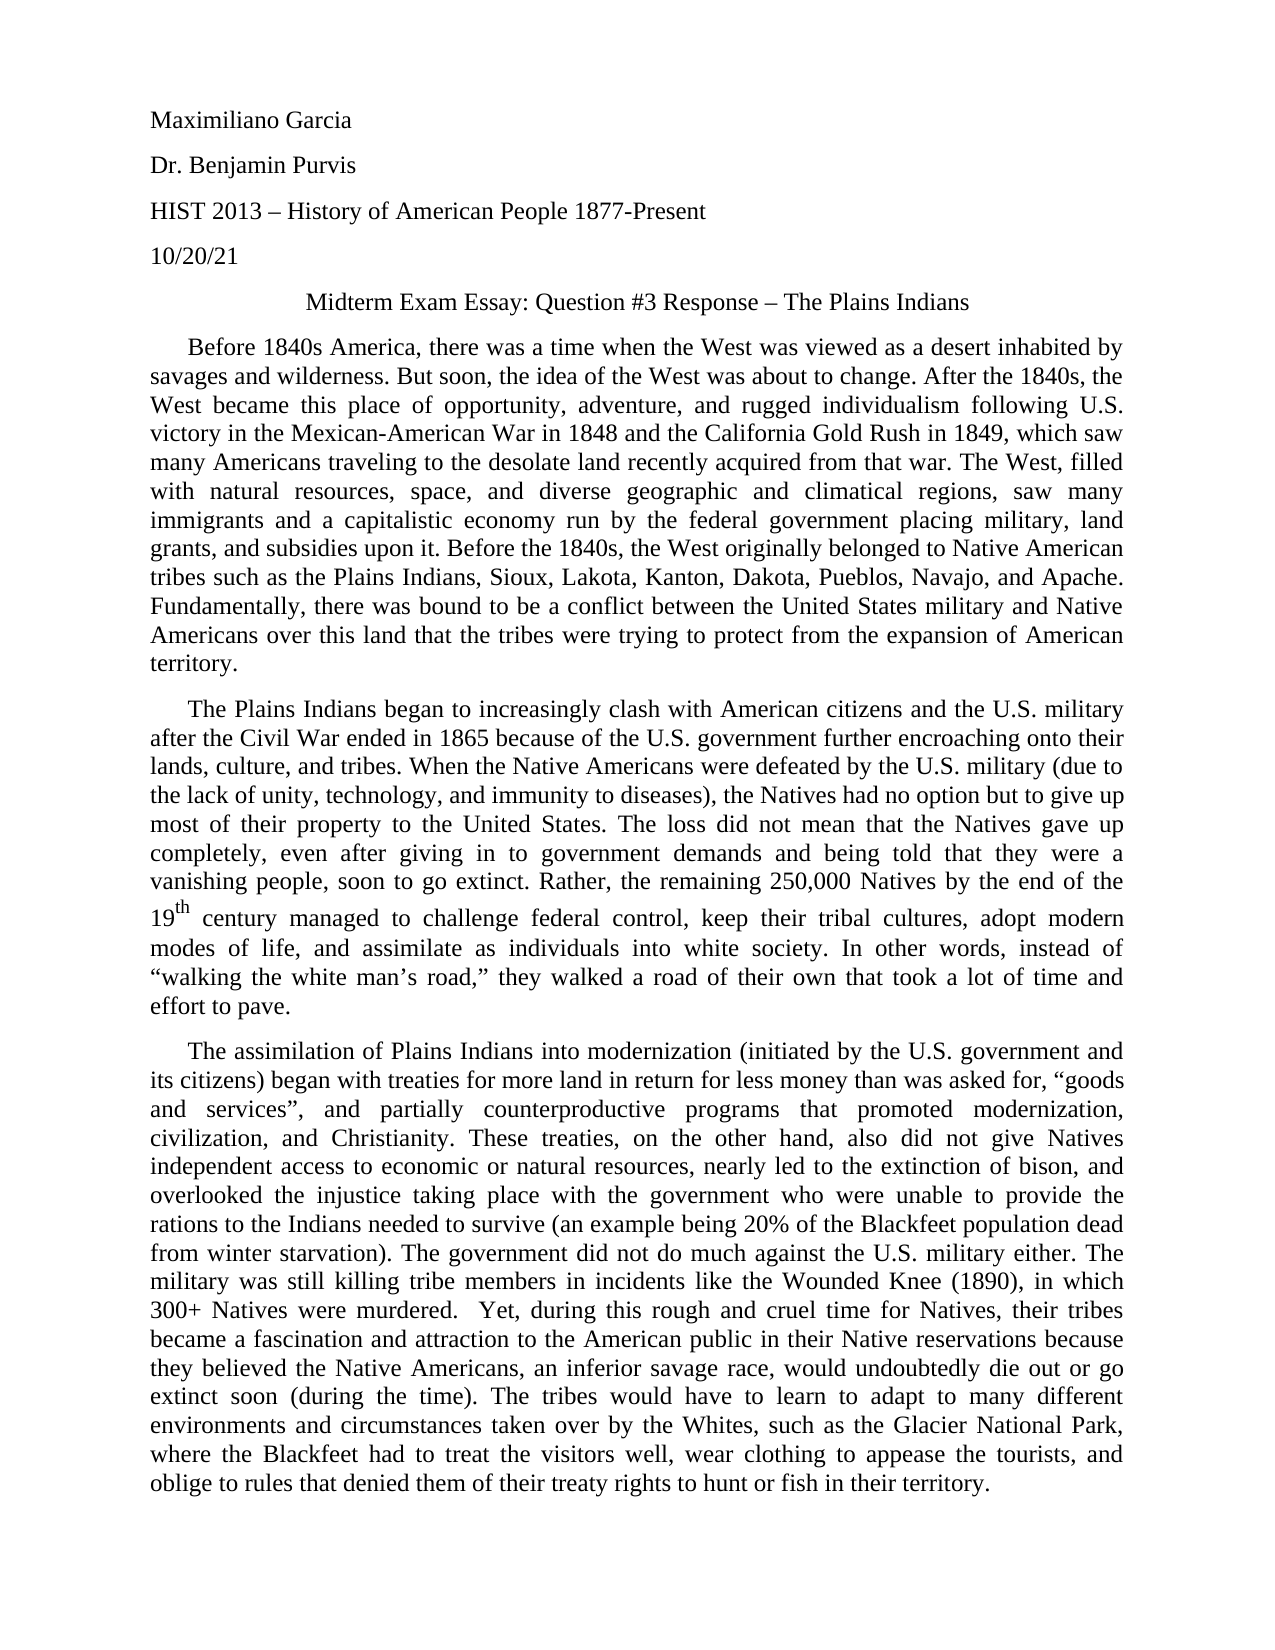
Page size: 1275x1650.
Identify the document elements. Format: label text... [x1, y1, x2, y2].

text Maximiliano Garcia [150, 105, 1125, 134]
text HIST 2013 – History of American People 1877-Present [150, 196, 1125, 225]
text Midterm Exam Essay: Question #3 Response – The Plains Indians [150, 287, 1125, 316]
text The Plains Indians began to increasingly clash with American citizens and the U.S. military after the Civil War ended in 1865 because of the U.S. government further encroaching onto their lands, culture, and tribes. When the Native Americans were defeated by the U.S. military (due to the lack of unity, technology, and immunity to diseases), the Natives had no option but to give up most of their property to the United States. The loss did not mean that the Natives gave up completely, even after giving in to government demands and being told that they were a vanishing people, soon to go extinct. Rather, the remaining 250,000 Natives by the end of the 19th century managed to challenge federal control, keep their tribal cultures, adopt modern modes of life, and assimilate as individuals into white society. In other words, instead of “walking the white man’s road,” they walked a road of their own that took a lot of time and effort to pave. [150, 694, 1125, 1020]
text Dr. Benjamin Purvis [150, 151, 1125, 179]
text The assimilation of Plains Indians into modernization (initiated by the U.S. government and its citizens) began with treaties for more land in return for less money than was asked for, “goods and services”, and partially counterproductive programs that promoted modernization, civilization, and Christianity. These treaties, on the other hand, also did not give Natives independent access to economic or natural resources, nearly led to the extinction of bison, and overlooked the injustice taking place with the government who were unable to provide the rations to the Indians needed to survive (an example being 20% of the Blackfeet population dead from winter starvation). The government did not do much against the U.S. military either. The military was still killing tribe members in incidents like the Wounded Knee (1890), in which 300+ Natives were murdered. Yet, during this rough and cruel time for Natives, their tribes became a fascination and attraction to the American public in their Native reservations because they believed the Native Americans, an inferior savage race, would undoubtedly die out or go extinct soon (during the time). The tribes would have to learn to adapt to many different environments and circumstances taken over by the Whites, such as the Glacier National Park, where the Blackfeet had to treat the visitors well, wear clothing to appease the tourists, and oblige to rules that denied them of their treaty rights to hunt or fish in their territory. [150, 1036, 1125, 1496]
text Before 1840s America, there was a time when the West was viewed as a desert inhabited by savages and wilderness. But soon, the idea of the West was about to change. After the 1840s, the West became this place of opportunity, adventure, and rugged individualism following U.S. victory in the Mexican-American War in 1848 and the California Gold Rush in 1849, which saw many Americans traveling to the desolate land recently acquired from that war. The West, filled with natural resources, space, and diverse geographic and climatical regions, saw many immigrants and a capitalistic economy run by the federal government placing military, land grants, and subsidies upon it. Before the 1840s, the West originally belonged to Native American tribes such as the Plains Indians, Sioux, Lakota, Kanton, Dakota, Pueblos, Navajo, and Apache. Fundamentally, there was bound to be a conflict between the United States military and Native Americans over this land that the tribes were trying to protect from the expansion of American territory. [150, 332, 1125, 677]
text 10/20/21 [150, 241, 1125, 270]
